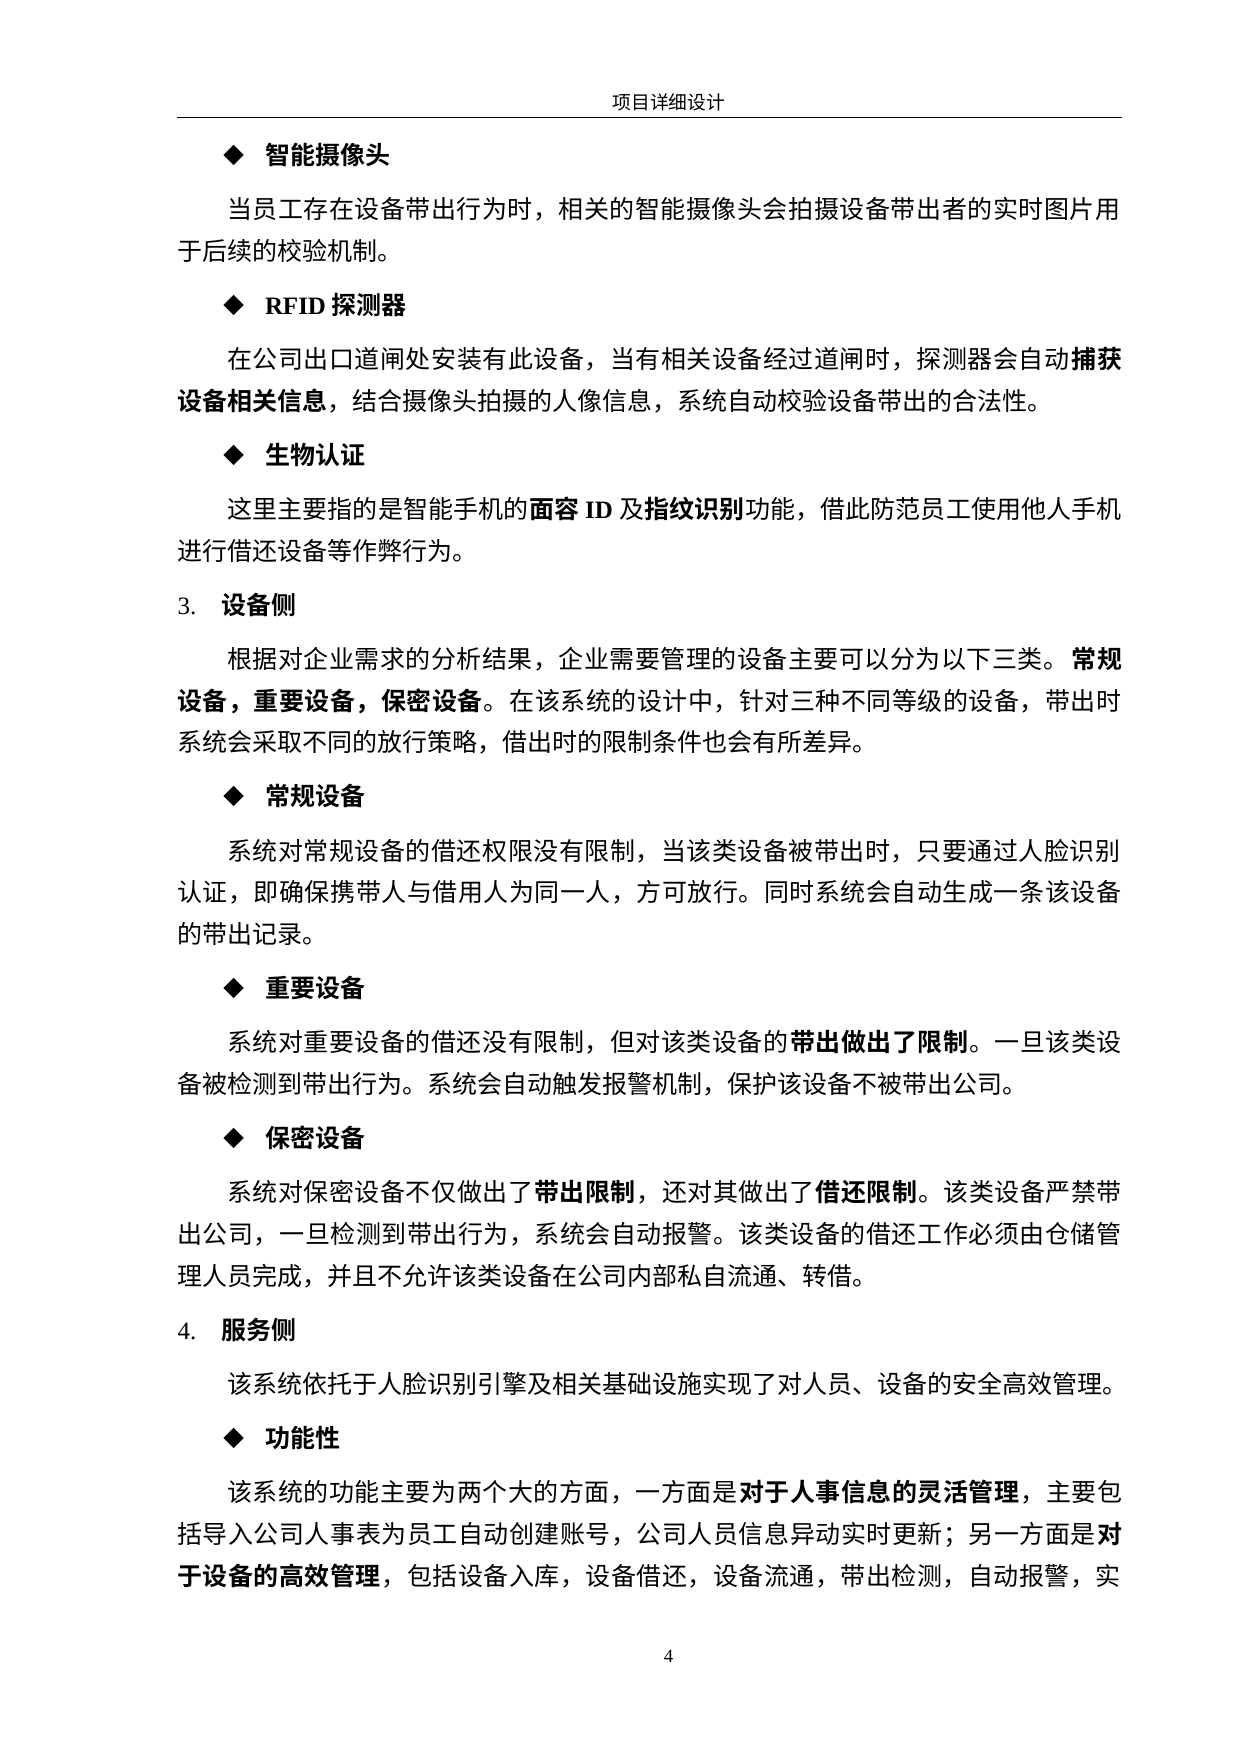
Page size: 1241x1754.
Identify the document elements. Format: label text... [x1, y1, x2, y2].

text 该系统依托于人脸识别引擎及相关基础实现了对人员、设备的安全高效管理。 [177, 1360, 1122, 1402]
list RFID探测器 [221, 281, 1122, 322]
list 设备侧 [177, 581, 1122, 622]
text 系统对重要设备的借还没有限制，但对该类设备的带出做出了限制。一旦该类设备被检测到带出行为。系统会自动触发报警机制，保护该设备不被带出公司。 [177, 1018, 1122, 1102]
list 生物认证 [221, 431, 1122, 472]
text 当员工存在设备带出行为时，相关的智能摄像头会拍摄设备带出者的实时图片用于后续的校验机制。 [177, 185, 1122, 268]
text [177, 1468, 1122, 1593]
text 根据对企业需求分析结果，企业需要管理的设备主要可以分为以下三类。常规设备，重要设备，保密设备。在该系统的设计中，针对三种不同等级的设备，带出时系统会采取不同的放行策略，借出时的限制条件也会有所差异。 [177, 635, 1122, 760]
list 智能摄像头 [221, 131, 1122, 172]
list 保密设备 [221, 1114, 1122, 1156]
text 这里主要指的是智能手机的面容 ID 及指纹识别功能，借此员工使用他人进行借还设备等作弊行为。 [177, 485, 1122, 568]
text 系统对保密设备不仅做出了带出限制，还对其做出了借还限制。该类设备的借还工作必须由仓储管理人员完成，并且不允许该类设备在公司内部私自流通、转借。 [177, 1168, 1122, 1293]
list 服务侧 [177, 1306, 1122, 1347]
list 常规设备 [221, 772, 1122, 814]
list 重要设备 [221, 964, 1122, 1006]
list 功能性 [221, 1414, 1122, 1456]
text 在公司出口道闸处安装有此设备，当有相关设备经过道闸时，探测器会自动捕获设备相关信息，校验设备带出的合法性。 [177, 335, 1122, 418]
text 系统对常规设备的借还权限没有限制，当该类设备被带出时，只要通过人脸识别认证，即确保携带人与借用人为同一人，方可放行。同时系统会自动生成一条该设备的带出记录。 [177, 827, 1122, 952]
